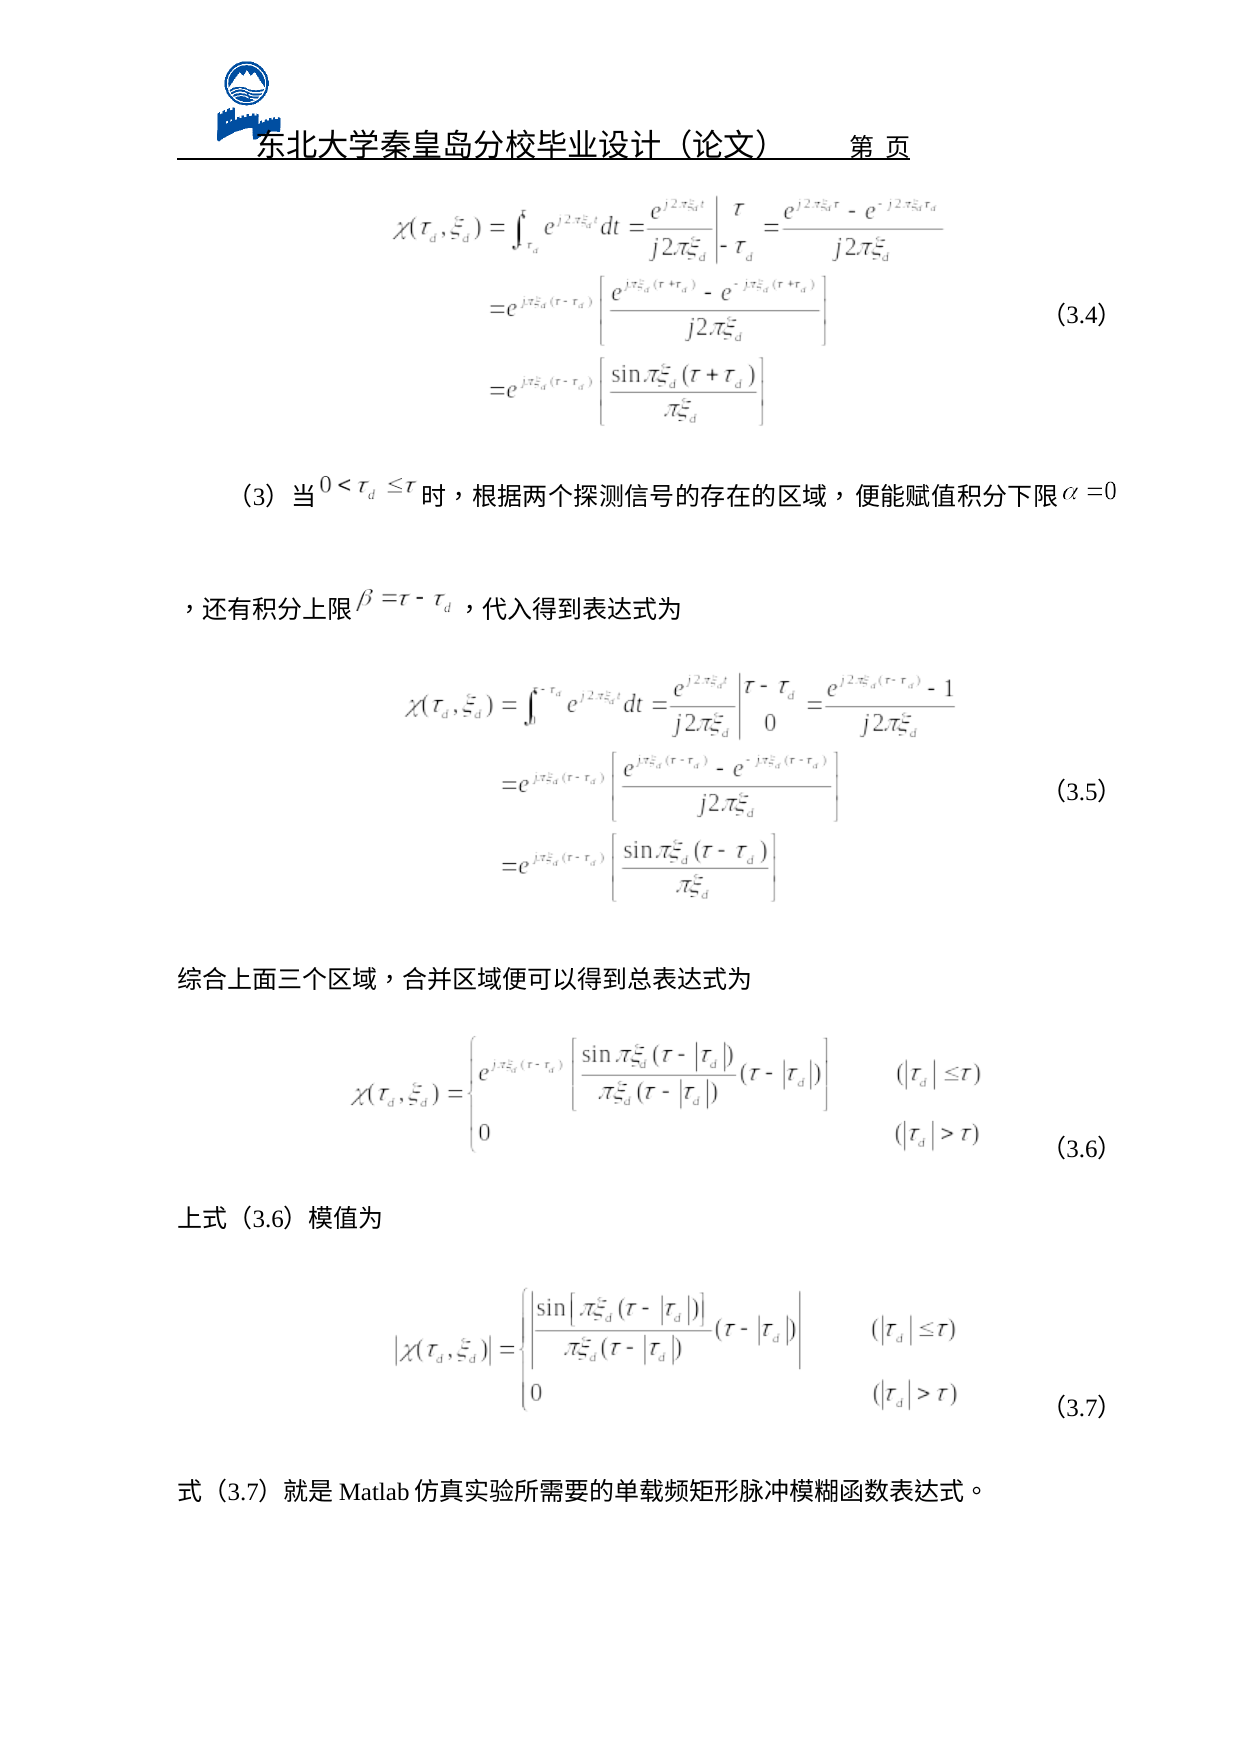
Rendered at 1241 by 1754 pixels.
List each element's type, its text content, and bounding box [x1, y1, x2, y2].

text （3.7） [177, 1269, 1122, 1438]
text （3.5） [177, 655, 1122, 927]
text 综合上面三个区域，合并区域便可以得到总表达式为 [177, 944, 1122, 1012]
text 式（3.7）就是Matlab仿真实验所需要的单载频矩形脉冲模糊函数表达式。 [177, 1455, 1122, 1523]
text （3.4） [177, 178, 1122, 450]
text （3.6） [177, 1030, 1122, 1166]
picture [208, 61, 285, 143]
text 上式（3.6）模值为 [177, 1183, 1122, 1251]
text （3）当时，根据两个探测信号的存在的区域，便能赋值积分下限，还有积分上限，代入得到表达式为 [177, 467, 1122, 637]
